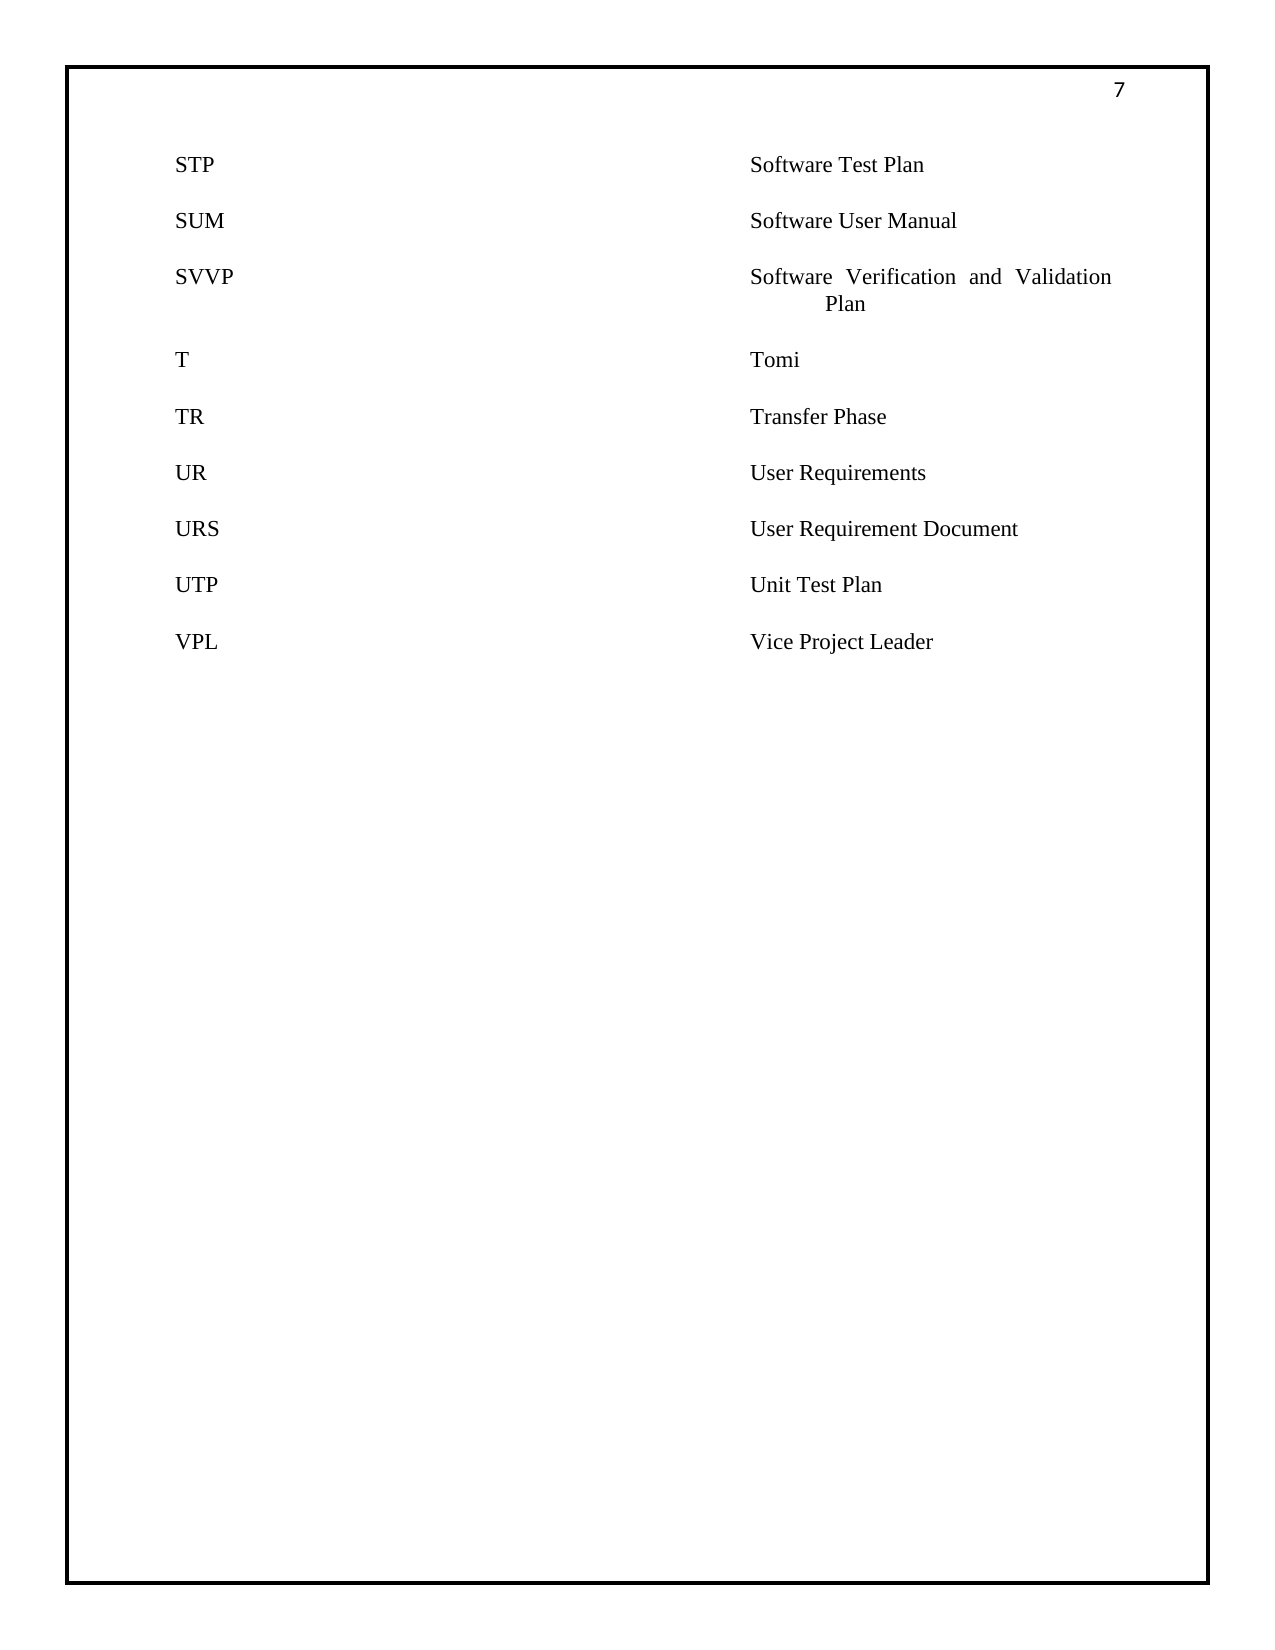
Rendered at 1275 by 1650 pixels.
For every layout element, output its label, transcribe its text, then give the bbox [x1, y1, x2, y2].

text T Tomi [150, 346, 1125, 373]
text UR User Requirements [150, 458, 1125, 485]
text URS User Requirement Document [150, 514, 1125, 542]
text UTP Unit Test Plan [150, 571, 1125, 598]
text SUM Software User Manual [150, 206, 1125, 233]
text TR Transfer Phase [150, 402, 1125, 429]
text VPL Vice Project Leader [150, 627, 1125, 654]
text STP Software Test Plan [150, 150, 1125, 177]
text SVVP Software Verification and Validation Plan [150, 262, 1125, 317]
